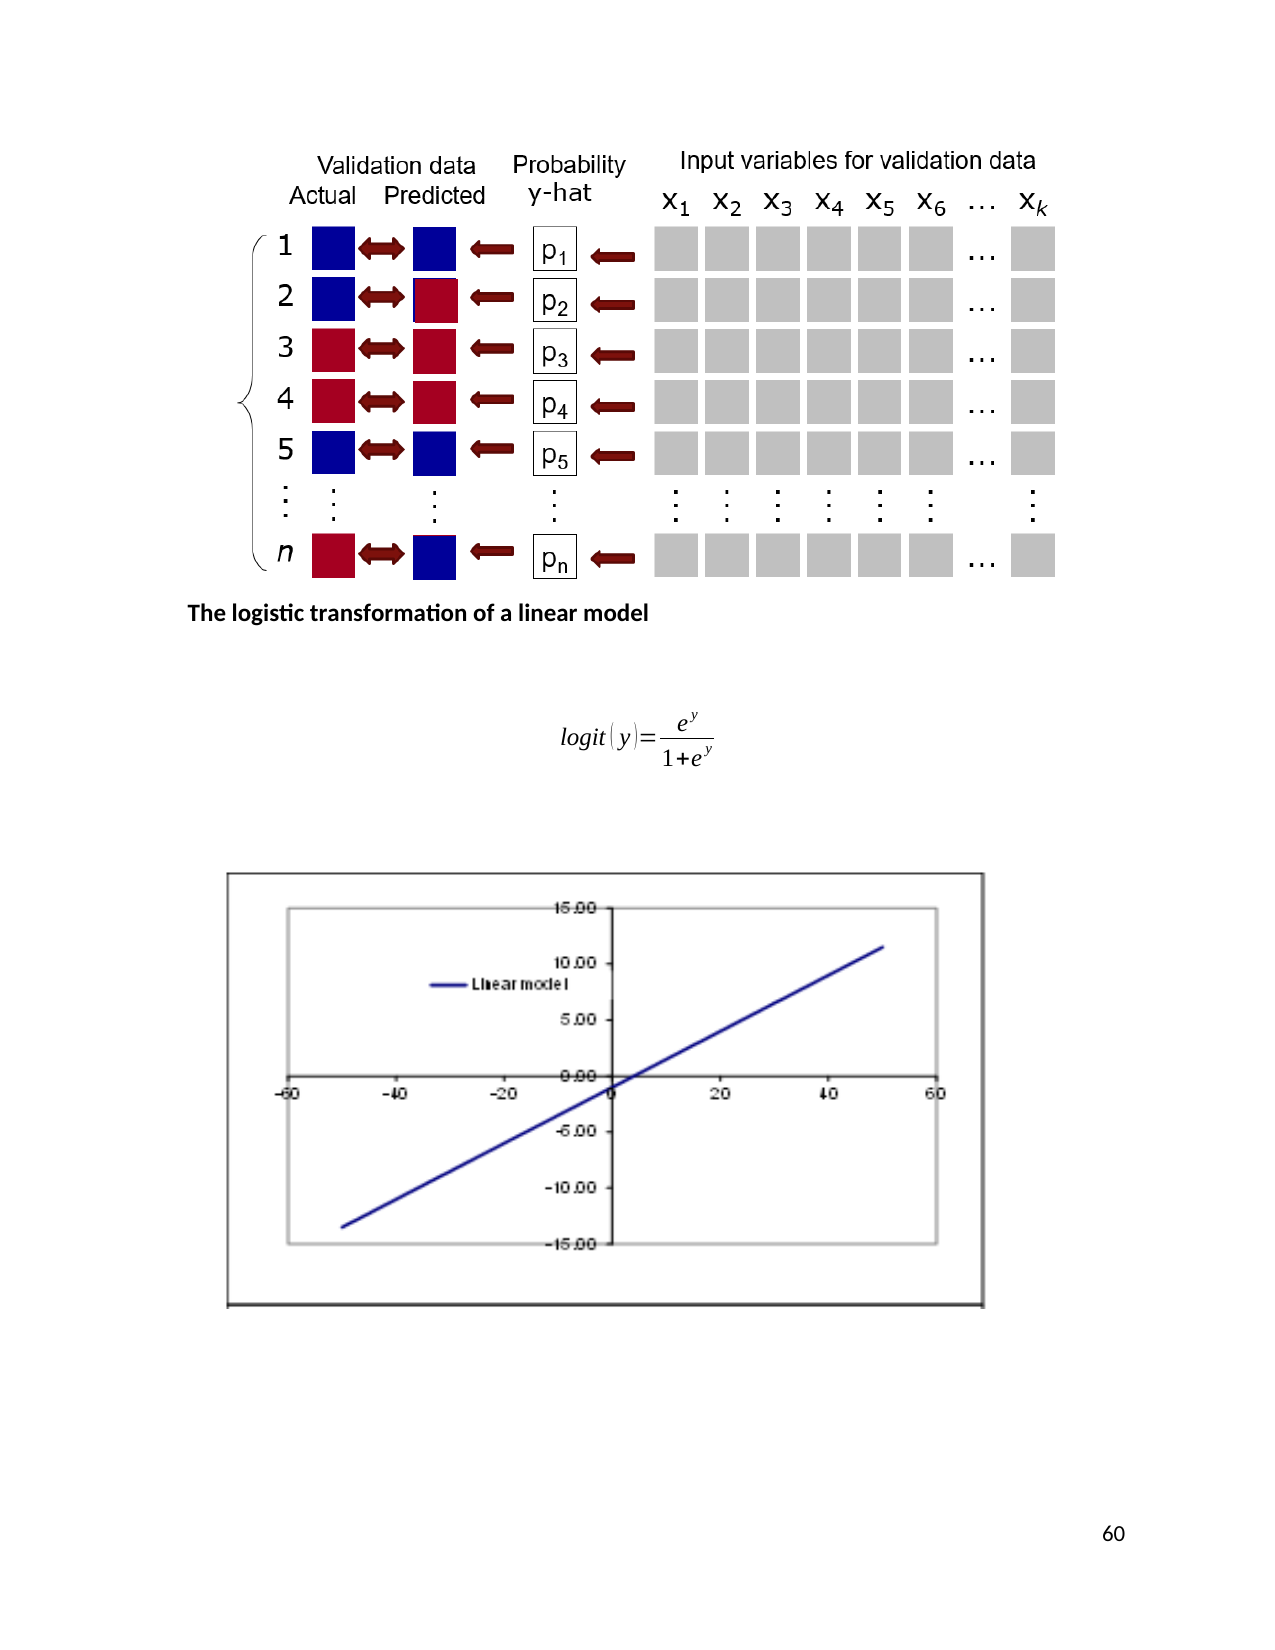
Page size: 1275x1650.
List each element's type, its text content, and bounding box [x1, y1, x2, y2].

list The logistic transformation of a linear model [187, 597, 1125, 627]
picture [225, 150, 1074, 583]
picture [225, 871, 989, 1309]
